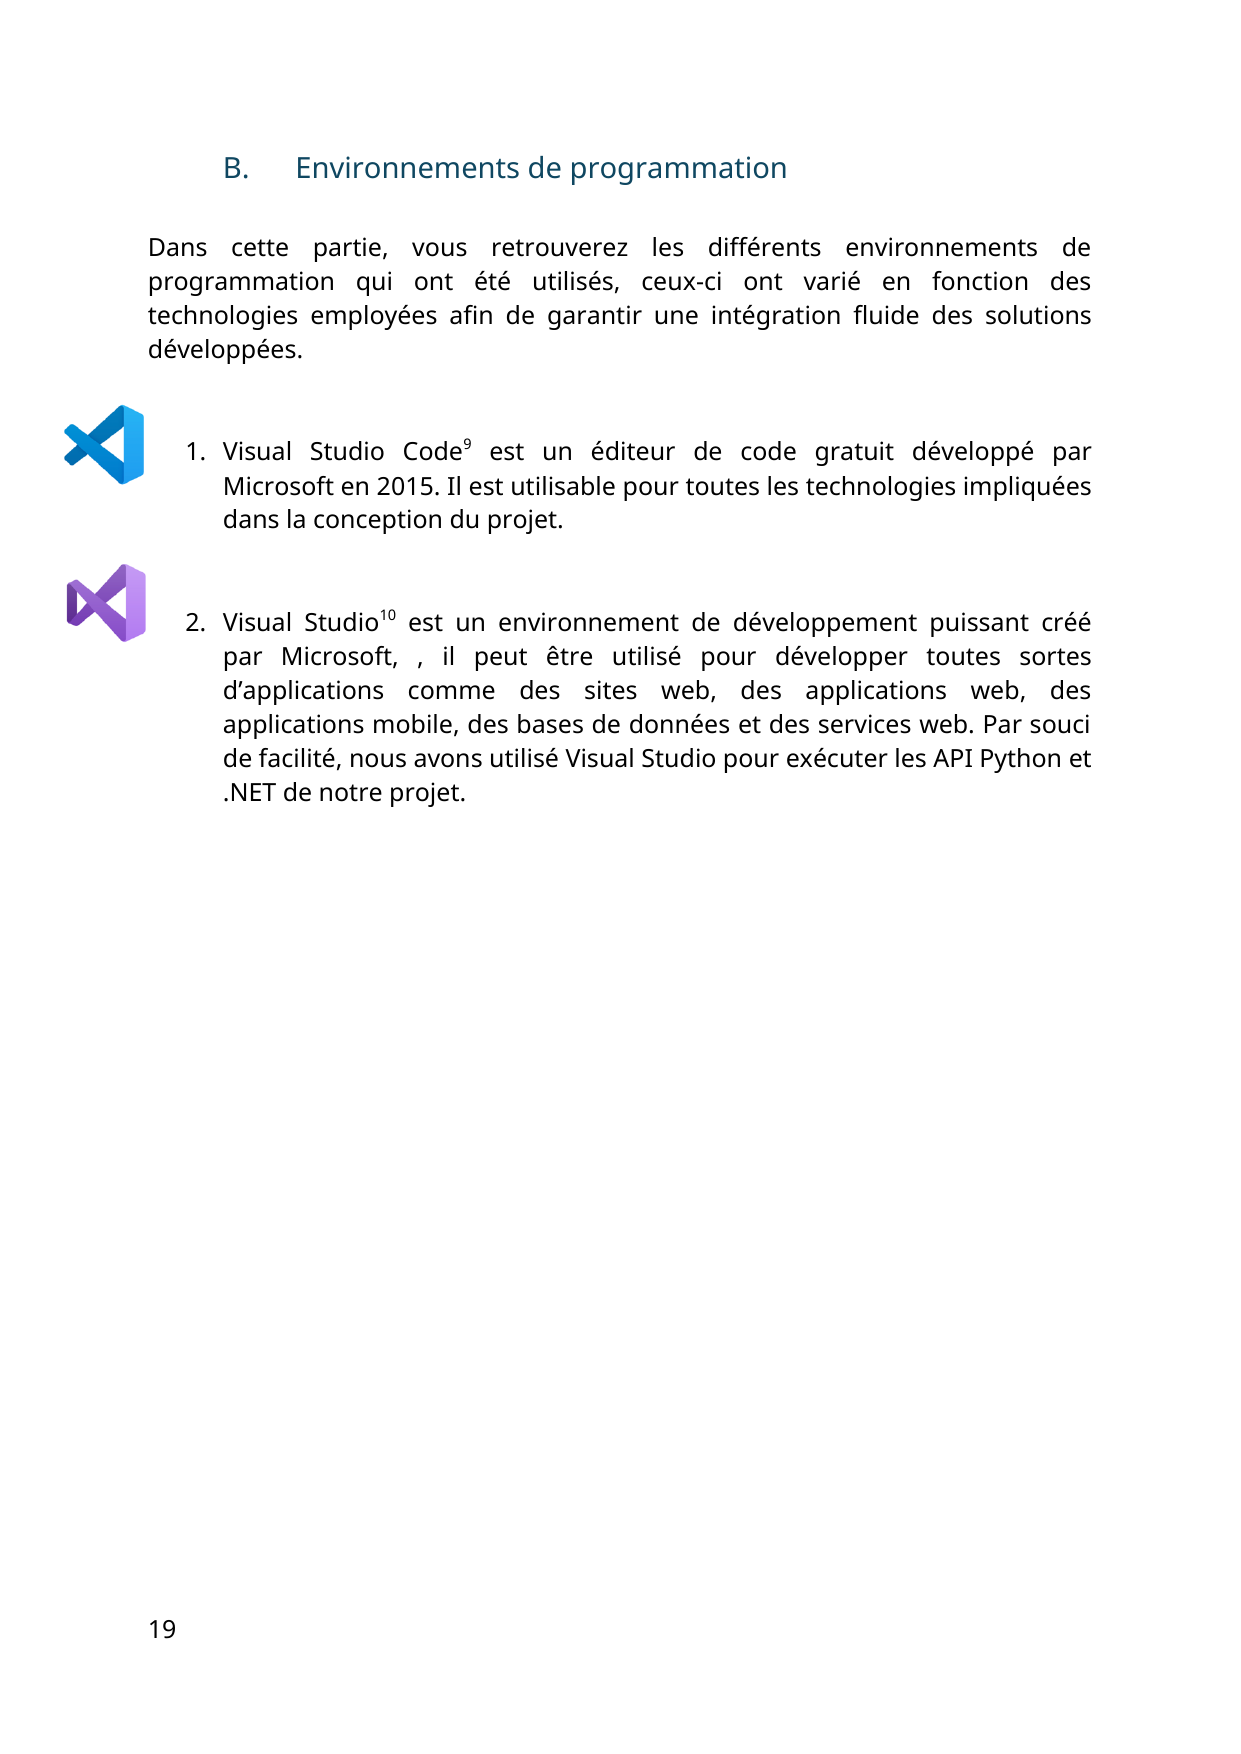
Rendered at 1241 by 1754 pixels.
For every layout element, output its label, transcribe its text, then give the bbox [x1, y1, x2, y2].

subtitle Environnements de programmation [223, 148, 1093, 187]
text Dans cette partie, vous retrouverez les différents environnements de programmation qui ont été utilisés, ceux-ci ont varié en fonction des technologies employées afin de garantir une intégration fluide des solutions développées. [148, 230, 1093, 366]
picture [56, 401, 152, 490]
list Visual Studio10 est un environnement de développement puissant créé par Microsoft, , il peut être utilisé pour développer toutes sortes d’applications comme des sites web, des applications web, des applications mobile, des bases de données et des services web. Par souci de facilité, nous avons utilisé Visual Studio pour exécuter les API Python et .NET de notre projet. [185, 604, 1093, 809]
picture [60, 556, 152, 645]
list Visual Studio Code9 est un éditeur de code gratuit développé par Microsoft en 2015. Il est utilisable pour toutes les technologies impliquées dans la conception du projet. [185, 434, 1093, 536]
